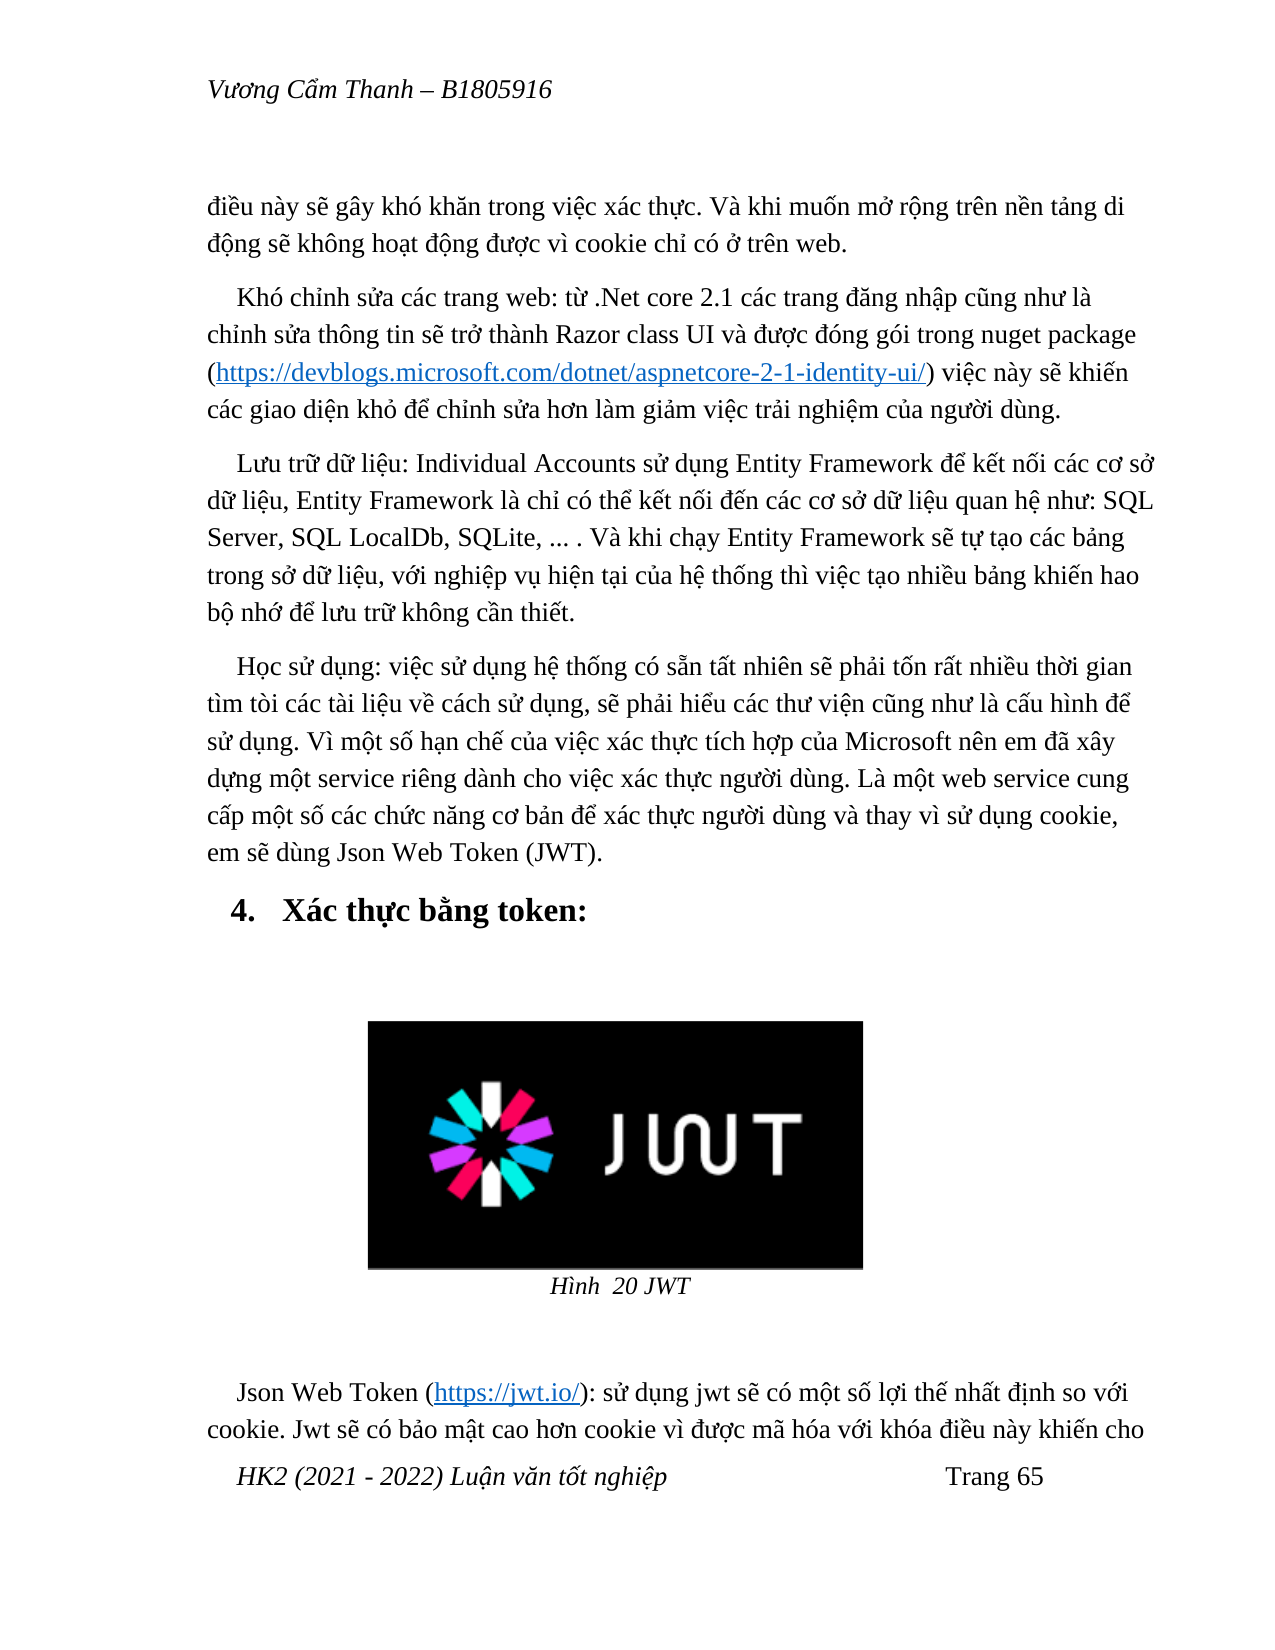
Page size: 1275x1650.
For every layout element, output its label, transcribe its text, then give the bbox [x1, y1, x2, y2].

text Khó chỉnh sửa các trang web: từ .Net core 2.1 các trang đăng nhập cũng như là chỉnh sửa thông tin sẽ trở thành Razor class UI và được đóng gói trong nuget package (https://devblogs.microsoft.com/dotnet/aspnetcore-2-1-identity-ui/) việc này sẽ khiến các giao diện khỏ để chỉnh sửa hơn làm giảm việc trải nghiệm của người dùng. [207, 281, 1157, 424]
text Lưu trữ dữ liệu: Individual Accounts sử dụng Entity Framework để kết nối các cơ sở dữ liệu, Entity Framework là chỉ có thể kết nối đến các cơ sở dữ liệu quan hệ như: SQL Server, SQL LocalDb, SQLite, ... . Và khi chạy Entity Framework sẽ tự tạo các bảng trong sở dữ liệu, với nghiệp vụ hiện tại của hệ thống thì việc tạo nhiều bảng khiến hao bộ nhớ để lưu trữ không cần thiết. [207, 447, 1157, 627]
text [207, 1376, 1157, 1445]
text Học sử dụng: việc sử dụng hệ thống có sẵn tất nhiên sẽ phải tốn rất nhiều thời gian tìm tòi các tài liệu về cách sử dụng, sẽ phải hiểu các thư viện cũng như là cấu hình để sử dụng. Vì một số hạn chế của việc xác thực tích hợp của Microsoft nên em đã xây dựng một service riêng dành cho việc xác thực người dùng. Là một web service cung cấp một số các chức năng cơ bản để xác thực người dùng và thay vì sử dụng cookie, em sẽ dùng Json Web Token (JWT). [207, 650, 1157, 868]
subtitle Xác thực bằng token: [230, 890, 1157, 929]
picture [367, 1021, 864, 1270]
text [207, 190, 1157, 258]
